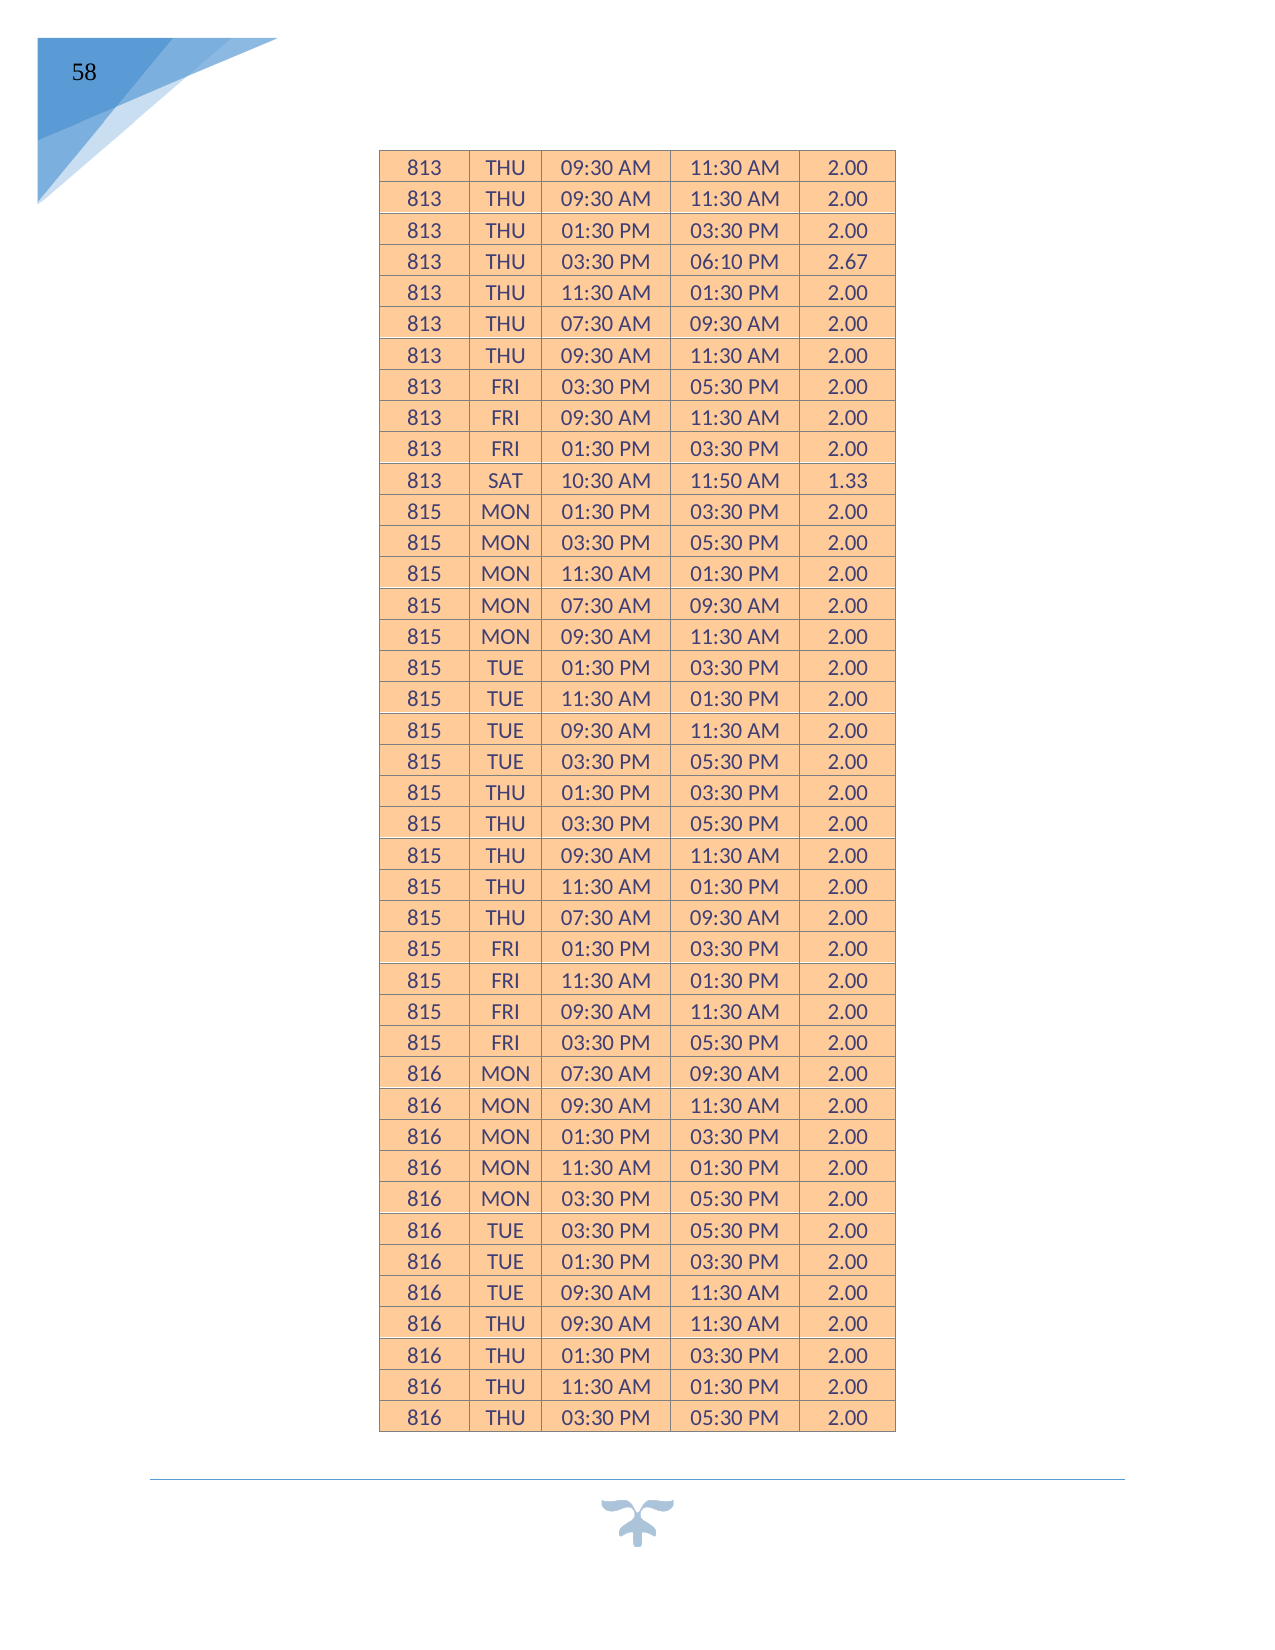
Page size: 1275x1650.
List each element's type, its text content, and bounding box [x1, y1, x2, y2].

table_cell 2.00 [800, 839, 895, 869]
table_cell THU [470, 901, 541, 931]
table_cell 01:30 PM [671, 964, 799, 994]
table_cell 2.00 [800, 370, 895, 400]
table_cell 2.00 [800, 776, 895, 806]
table_cell 2.00 [800, 151, 895, 181]
table_cell 11:30 AM [542, 557, 670, 587]
table_cell 03:30 PM [671, 214, 799, 244]
table_cell 815 [380, 557, 469, 587]
table_cell 2.00 [800, 1276, 895, 1306]
table_cell 11:30 AM [671, 995, 799, 1025]
table_cell MON [470, 526, 541, 556]
table_cell TUE [470, 682, 541, 712]
table_cell 11:30 AM [542, 682, 670, 712]
table_cell 01:30 PM [542, 1245, 670, 1275]
table_cell 2.00 [800, 495, 895, 525]
table_cell 09:30 AM [671, 901, 799, 931]
table_cell MON [470, 1057, 541, 1087]
table_cell 815 [380, 682, 469, 712]
table_cell 815 [380, 651, 469, 681]
table_cell 01:30 PM [542, 1120, 670, 1150]
table_cell 05:30 PM [671, 1214, 799, 1244]
table_cell THU [470, 151, 541, 181]
table_cell 11:30 AM [671, 714, 799, 744]
table_cell 2.00 [800, 214, 895, 244]
table_cell 09:30 AM [542, 1307, 670, 1337]
table_cell THU [470, 307, 541, 337]
table_cell 815 [380, 995, 469, 1025]
table_cell 11:30 AM [671, 1276, 799, 1306]
table_cell 813 [380, 464, 469, 494]
table_cell 2.00 [800, 901, 895, 931]
table_cell FRI [470, 964, 541, 994]
table_cell 2.00 [800, 339, 895, 369]
table_cell 816 [380, 1245, 469, 1275]
table_cell 05:30 PM [671, 526, 799, 556]
table_cell 01:30 PM [542, 776, 670, 806]
table_cell 09:30 AM [671, 1057, 799, 1087]
table_cell 815 [380, 839, 469, 869]
table_cell 01:30 PM [671, 1370, 799, 1400]
table_cell THU [470, 339, 541, 369]
table_cell 11:30 AM [671, 151, 799, 181]
table_cell 09:30 AM [671, 307, 799, 337]
table_cell 2.00 [800, 401, 895, 431]
table_cell 03:30 PM [671, 1245, 799, 1275]
table_cell 03:30 PM [671, 1339, 799, 1369]
table_cell 03:30 PM [542, 1026, 670, 1056]
table_cell 03:30 PM [542, 807, 670, 837]
table_cell THU [470, 807, 541, 837]
table_cell TUE [470, 745, 541, 775]
table_cell 2.00 [800, 870, 895, 900]
table_cell 09:30 AM [542, 1276, 670, 1306]
table_cell 815 [380, 870, 469, 900]
table_cell 01:30 PM [671, 870, 799, 900]
table_cell THU [470, 1339, 541, 1369]
table_cell 09:30 AM [671, 589, 799, 619]
table_cell 2.00 [800, 1057, 895, 1087]
table_cell 2.00 [800, 1339, 895, 1369]
table_cell 06:10 PM [671, 245, 799, 275]
table_cell FRI [470, 995, 541, 1025]
table_cell 2.00 [800, 1370, 895, 1400]
table_cell 815 [380, 714, 469, 744]
table_cell 2.00 [800, 964, 895, 994]
table_cell 813 [380, 307, 469, 337]
table_cell 2.00 [800, 276, 895, 306]
table_cell 815 [380, 901, 469, 931]
table_cell TUE [470, 651, 541, 681]
table_cell 01:30 PM [671, 1151, 799, 1181]
table_cell 816 [380, 1370, 469, 1400]
table_cell 11:30 AM [542, 276, 670, 306]
table_cell 2.00 [800, 1089, 895, 1119]
table_cell 2.00 [800, 1245, 895, 1275]
table_cell 09:30 AM [542, 714, 670, 744]
table_cell 2.00 [800, 745, 895, 775]
table_cell FRI [470, 932, 541, 962]
table_cell 09:30 AM [542, 401, 670, 431]
table_cell 11:30 AM [542, 964, 670, 994]
table_cell MON [470, 1089, 541, 1119]
table_cell MON [470, 620, 541, 650]
table_cell 01:30 PM [671, 682, 799, 712]
table_cell 2.00 [800, 1182, 895, 1212]
table_cell SAT [470, 464, 541, 494]
table_cell 11:30 AM [671, 620, 799, 650]
table_cell 01:30 PM [542, 651, 670, 681]
table_cell 11:30 AM [542, 1370, 670, 1400]
table_cell TUE [470, 714, 541, 744]
table_cell 815 [380, 495, 469, 525]
table_cell 03:30 PM [542, 526, 670, 556]
table_cell 03:30 PM [542, 245, 670, 275]
table_cell 815 [380, 589, 469, 619]
table_cell 09:30 AM [542, 1089, 670, 1119]
table_cell 816 [380, 1307, 469, 1337]
table_cell 01:30 PM [542, 1339, 670, 1369]
table_cell 816 [380, 1339, 469, 1369]
table_cell 11:30 AM [671, 1307, 799, 1337]
table_cell 2.00 [800, 1401, 895, 1431]
table_cell 813 [380, 151, 469, 181]
table_cell 11:30 AM [671, 339, 799, 369]
table_cell THU [470, 839, 541, 869]
table_cell 03:30 PM [671, 1120, 799, 1150]
table_cell MON [470, 1120, 541, 1150]
table_cell 05:30 PM [671, 1026, 799, 1056]
table_cell 05:30 PM [671, 745, 799, 775]
table_cell THU [470, 214, 541, 244]
table_cell FRI [470, 401, 541, 431]
table_cell THU [470, 870, 541, 900]
table_cell 11:30 AM [671, 401, 799, 431]
table_cell 815 [380, 745, 469, 775]
table_cell THU [470, 776, 541, 806]
table_cell 03:30 PM [542, 745, 670, 775]
table_cell 07:30 AM [542, 1057, 670, 1087]
table_cell 2.00 [800, 1026, 895, 1056]
table_cell 2.00 [800, 589, 895, 619]
table_cell 01:30 PM [671, 276, 799, 306]
table_cell 2.00 [800, 1307, 895, 1337]
table_cell 1.33 [800, 464, 895, 494]
table_cell 11:30 AM [542, 1151, 670, 1181]
table_cell 07:30 AM [542, 307, 670, 337]
table_cell 09:30 AM [542, 995, 670, 1025]
table_cell FRI [470, 1026, 541, 1056]
table_cell 813 [380, 276, 469, 306]
table_cell 2.00 [800, 526, 895, 556]
table_cell TUE [470, 1214, 541, 1244]
table_cell 01:30 PM [671, 557, 799, 587]
table_cell 05:30 PM [671, 1401, 799, 1431]
table_cell 03:30 PM [542, 1214, 670, 1244]
table_cell 815 [380, 932, 469, 962]
table_cell 2.00 [800, 307, 895, 337]
table_cell 03:30 PM [671, 432, 799, 462]
table_cell MON [470, 495, 541, 525]
table_cell 2.67 [800, 245, 895, 275]
table_cell THU [470, 1370, 541, 1400]
table_cell 816 [380, 1120, 469, 1150]
table_cell 813 [380, 214, 469, 244]
table_cell 2.00 [800, 1151, 895, 1181]
table_cell 2.00 [800, 995, 895, 1025]
table_cell 816 [380, 1151, 469, 1181]
table_cell 11:30 AM [671, 1089, 799, 1119]
table_cell THU [470, 1307, 541, 1337]
table_cell 816 [380, 1182, 469, 1212]
table_cell THU [470, 245, 541, 275]
table_cell 11:30 AM [671, 839, 799, 869]
table_cell 2.00 [800, 557, 895, 587]
table_cell MON [470, 589, 541, 619]
table_cell FRI [470, 370, 541, 400]
table_cell 11:50 AM [671, 464, 799, 494]
table_cell 2.00 [800, 182, 895, 212]
table_cell 813 [380, 245, 469, 275]
table_cell 05:30 PM [671, 807, 799, 837]
table_cell 816 [380, 1401, 469, 1431]
table_cell 07:30 AM [542, 901, 670, 931]
table_cell 2.00 [800, 1120, 895, 1150]
table_cell THU [470, 182, 541, 212]
table_cell 816 [380, 1089, 469, 1119]
table_cell THU [470, 1401, 541, 1431]
table_cell 03:30 PM [542, 1182, 670, 1212]
table_cell 01:30 PM [542, 432, 670, 462]
table_cell 2.00 [800, 432, 895, 462]
table_cell MON [470, 1182, 541, 1212]
table_cell 813 [380, 182, 469, 212]
table_cell 09:30 AM [542, 620, 670, 650]
table_cell 2.00 [800, 682, 895, 712]
table_cell 03:30 PM [542, 370, 670, 400]
table_cell 09:30 AM [542, 182, 670, 212]
table_cell 05:30 PM [671, 370, 799, 400]
table_cell 03:30 PM [542, 1401, 670, 1431]
table_cell 07:30 AM [542, 589, 670, 619]
table_cell 10:30 AM [542, 464, 670, 494]
table_cell 01:30 PM [542, 214, 670, 244]
table_cell 815 [380, 1026, 469, 1056]
table_cell 09:30 AM [542, 151, 670, 181]
table_cell TUE [470, 1245, 541, 1275]
table_cell 816 [380, 1214, 469, 1244]
table_cell 2.00 [800, 714, 895, 744]
table_cell 09:30 AM [542, 839, 670, 869]
table_cell 813 [380, 401, 469, 431]
table_cell 2.00 [800, 932, 895, 962]
table_cell 2.00 [800, 620, 895, 650]
table_cell 813 [380, 370, 469, 400]
table_cell 2.00 [800, 807, 895, 837]
table_cell 05:30 PM [671, 1182, 799, 1212]
table_cell 11:30 AM [671, 182, 799, 212]
table_cell 03:30 PM [671, 495, 799, 525]
table_cell 03:30 PM [671, 776, 799, 806]
table_cell 11:30 AM [542, 870, 670, 900]
table_cell THU [470, 276, 541, 306]
table_cell 815 [380, 964, 469, 994]
table_cell 815 [380, 776, 469, 806]
table_cell MON [470, 557, 541, 587]
table_cell 03:30 PM [671, 932, 799, 962]
table_cell 2.00 [800, 651, 895, 681]
table_cell TUE [470, 1276, 541, 1306]
table_cell 815 [380, 526, 469, 556]
table_cell 01:30 PM [542, 932, 670, 962]
table_cell FRI [470, 432, 541, 462]
table_cell 09:30 AM [542, 339, 670, 369]
table_cell 01:30 PM [542, 495, 670, 525]
table_cell 03:30 PM [671, 651, 799, 681]
table_cell 815 [380, 620, 469, 650]
table_cell 813 [380, 432, 469, 462]
table_cell 815 [380, 807, 469, 837]
picture [37, 37, 279, 206]
table_cell MON [470, 1151, 541, 1181]
table_cell 816 [380, 1276, 469, 1306]
table_cell 816 [380, 1057, 469, 1087]
table_cell 2.00 [800, 1214, 895, 1244]
table_cell 813 [380, 339, 469, 369]
